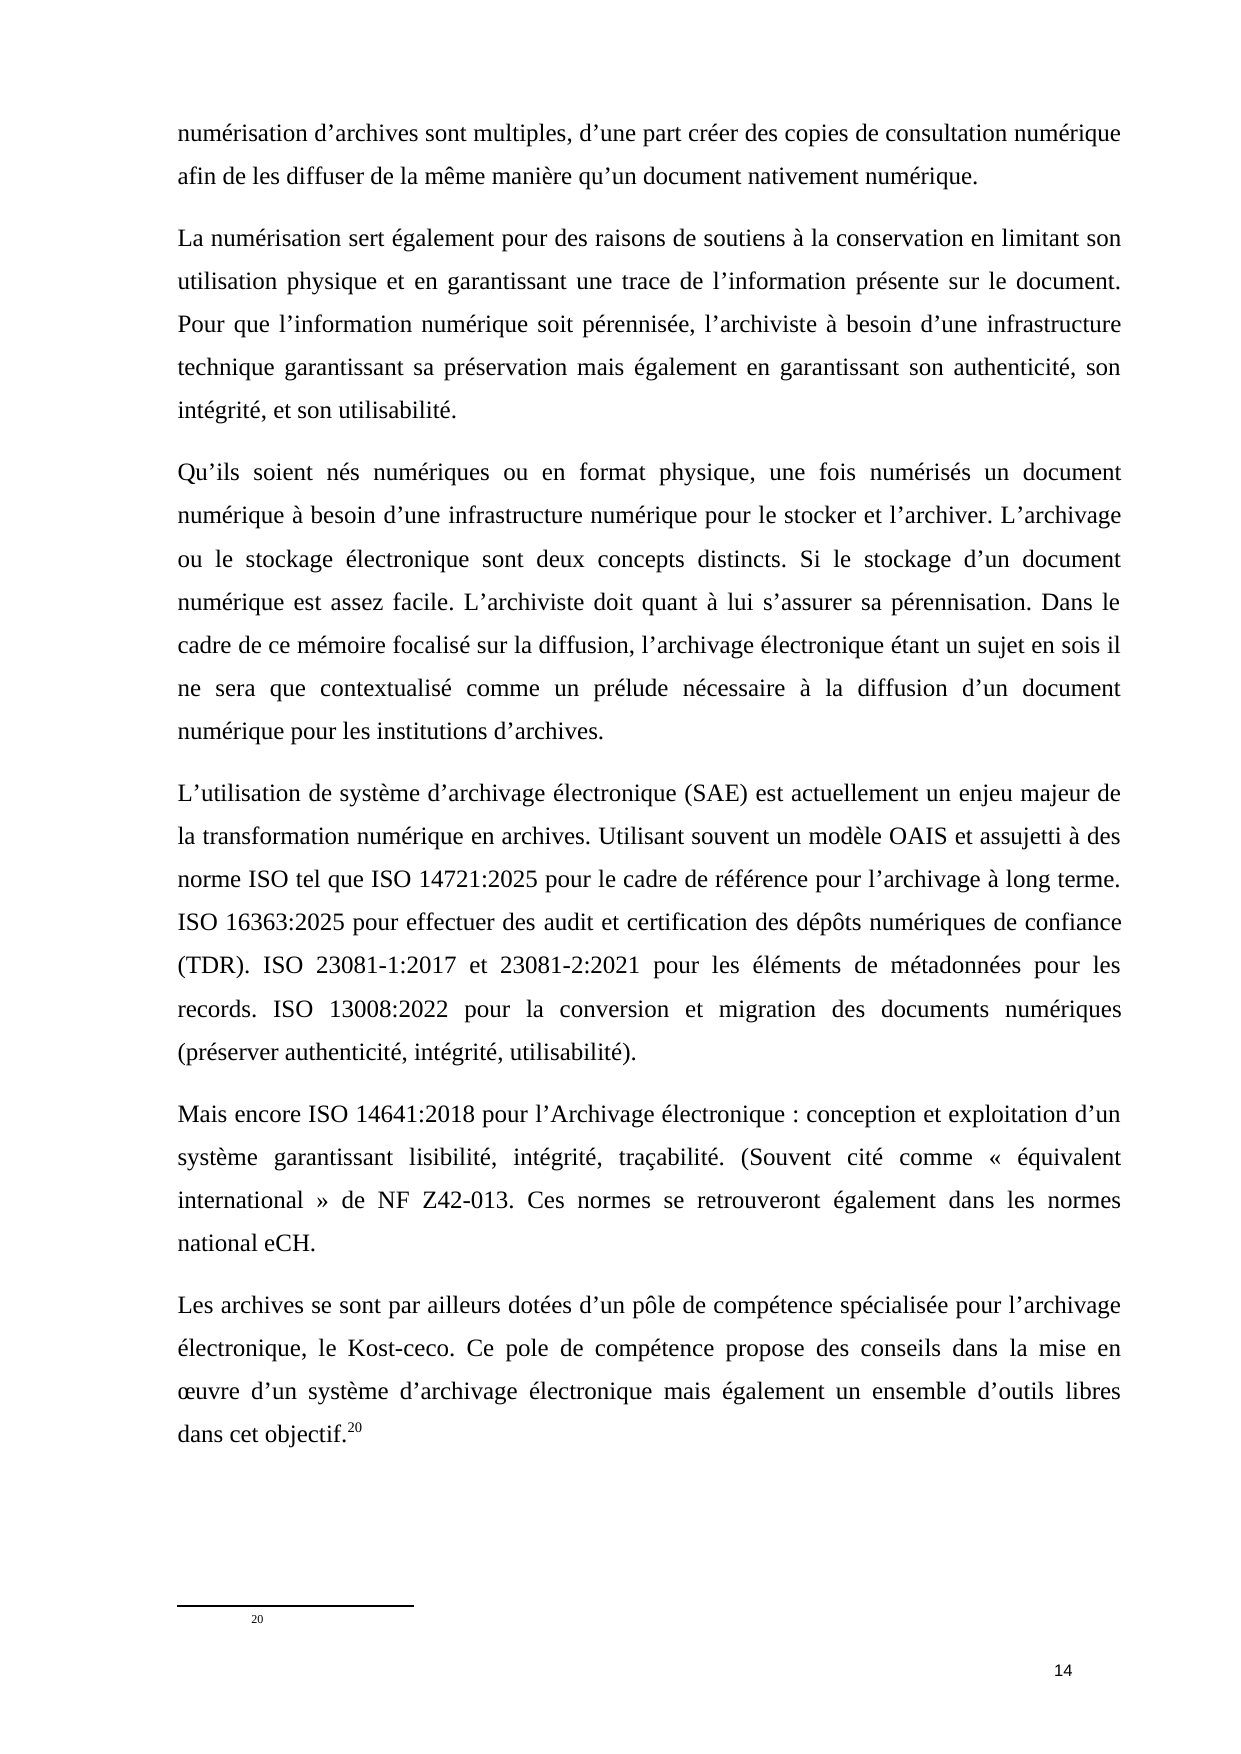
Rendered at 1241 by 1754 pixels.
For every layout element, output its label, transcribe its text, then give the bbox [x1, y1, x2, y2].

text Mais encore ISO 14641:2018 pour l’Archivage électronique : conception et exploitation d’un système garantissant lisibilité, intégrité, traçabilité. (Souvent cité comme « équivalent international » de NF Z42-013. Ces normes se retrouveront également dans les normes national eCH. [177, 1099, 1122, 1257]
text La numérisation sert également pour des raisons de soutiens à la conservation en limitant son utilisation physique et en garantissant une trace de l’information présente sur le document. Pour que l’information numérique soit pérennisée, l’archiviste à besoin d’une infrastructure technique garantissant sa préservation mais également en garantissant son authenticité, son intégrité, et son utilisabilité. [177, 223, 1122, 424]
text L’utilisation de système d’archivage électronique (SAE) est actuellement un enjeu majeur de la transformation numérique en archives. Utilisant souvent un modèle OAIS et assujetti à des norme ISO tel que ISO 14721:2025 pour le cadre de référence pour l’archivage à long terme. ISO 16363:2025 pour effectuer des audit et certification des dépôts numériques de confiance (TDR). ISO 23081-1:2017 et 23081-2:2021 pour les éléments de métadonnées pour les records. ISO 13008:2022 pour la conversion et migration des documents numériques (préserver authenticité, intégrité, utilisabilité). [177, 778, 1122, 1066]
text Qu’ils soient nés numériques ou en format physique, une fois numérisés un document numérique à besoin d’une infrastructure numérique pour le stocker et l’archiver. L’archivage ou le stockage électronique sont deux concepts distincts. Si le stockage d’un document numérique est assez facile. L’archiviste doit quant à lui s’assurer sa pérennisation. Dans le cadre de ce mémoire focalisé sur la diffusion, l’archivage électronique étant un sujet en sois il ne sera que contextualisé comme un prélude nécessaire à la diffusion d’un document numérique pour les institutions d’archives. [177, 457, 1122, 745]
text Les archives se sont par ailleurs dotées d’un pôle de compétence spécialisée pour l’archivage électronique, le Kost-ceco. Ce pole de compétence propose des conseils dans la mise en œuvre d’un système d’archivage électronique mais également un ensemble d’outils libres dans cet objectif. [177, 1290, 1122, 1448]
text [177, 118, 1122, 190]
